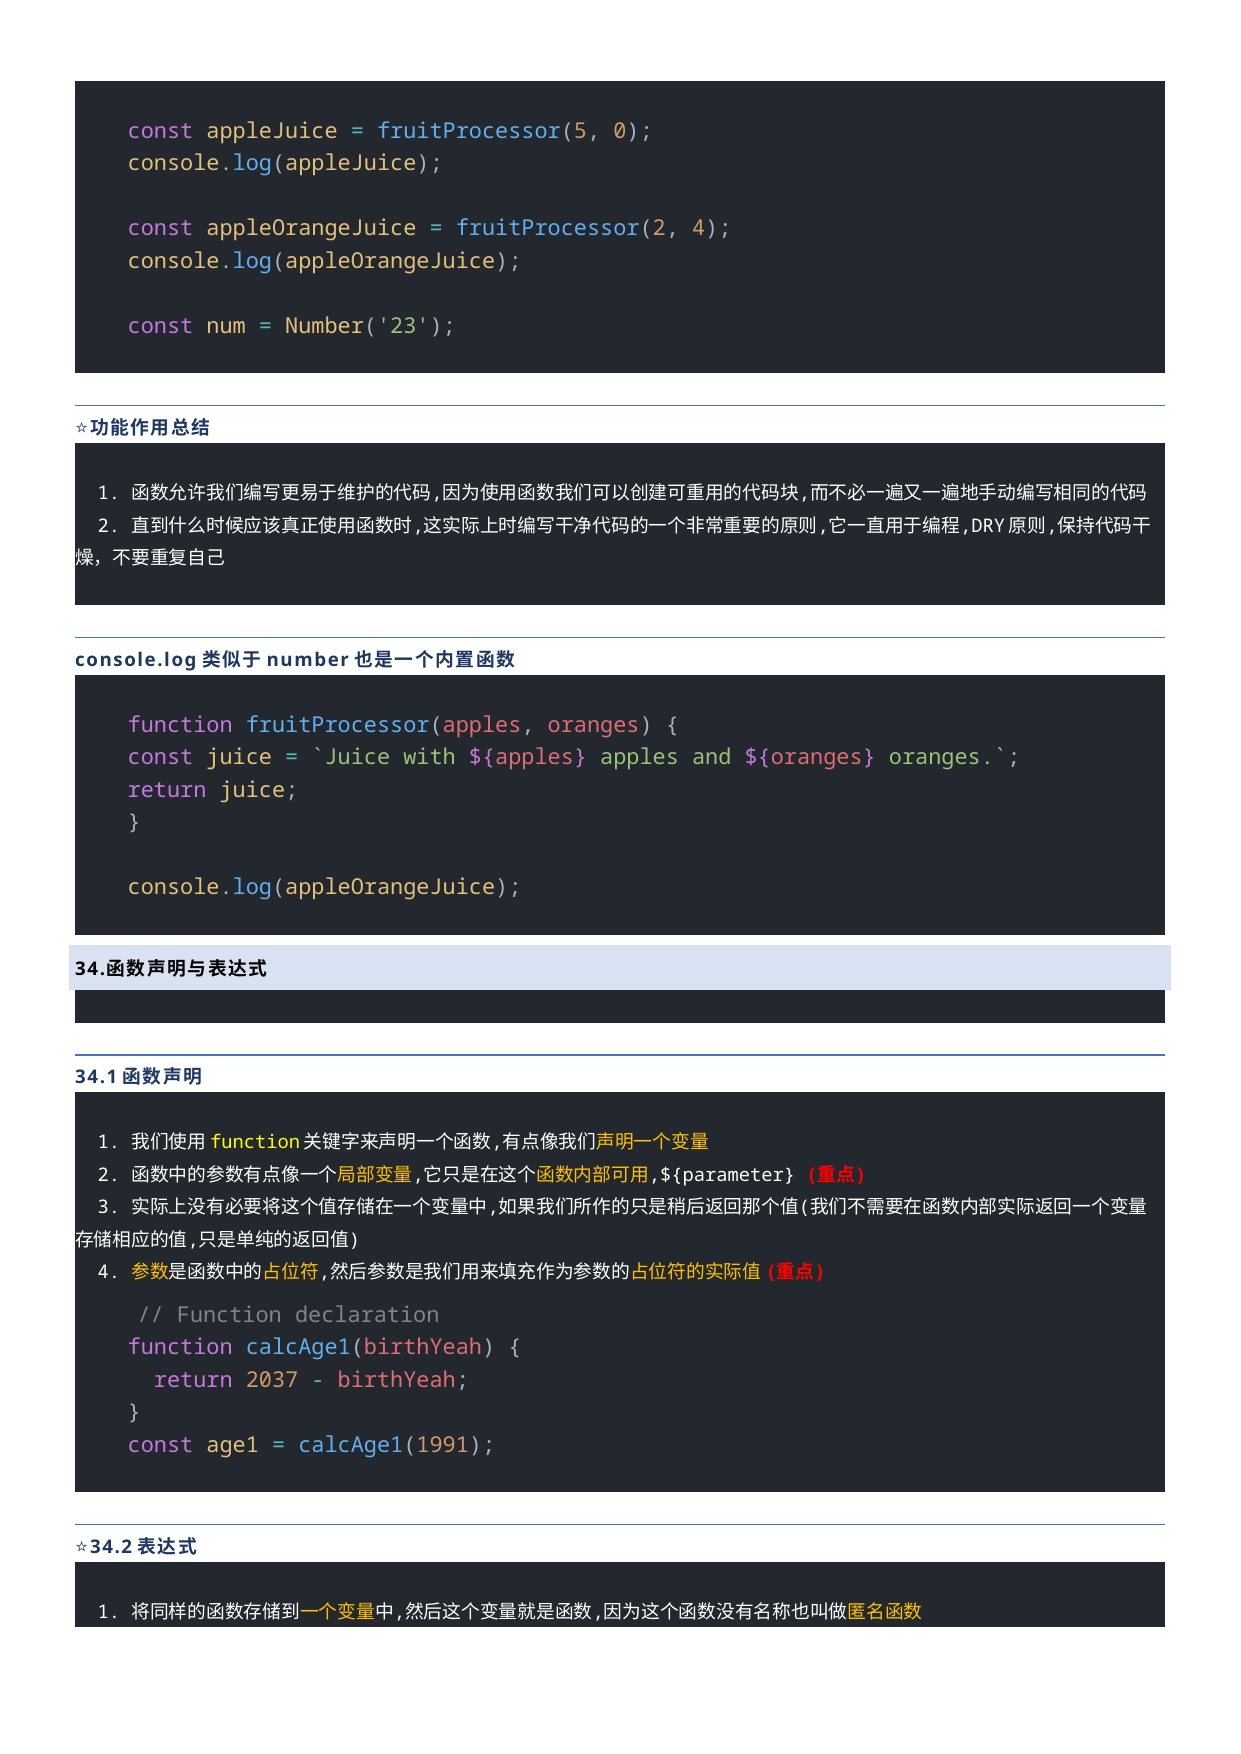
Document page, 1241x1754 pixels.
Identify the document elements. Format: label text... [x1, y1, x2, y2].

text // Function declaration [75, 1297, 1165, 1330]
text console.log(appleJuice); [75, 146, 1165, 178]
subtitle ⭐34.2表达式 [75, 1525, 1165, 1562]
text const appleJuice = fruitProcessor(5, 0); [75, 113, 1165, 146]
text } [75, 1395, 1165, 1427]
text const juice = `Juice with ${apples} apples and ${oranges} oranges.`; [75, 740, 1165, 772]
text function calcAge1(birthYeah) { [75, 1330, 1165, 1362]
text console.log(appleOrangeJuice); [75, 243, 1165, 276]
text return juice; [75, 772, 1165, 805]
subtitle 34.1函数声明 [75, 1056, 1165, 1092]
text 3. 实际上没有必要将这个值存储在一个变量中,如果我们所作的只是稍后返回那个值(我们不需要在函数内部实际返回一个变量存储相应的值,只是单纯的返回值) [75, 1189, 1165, 1254]
text const age1 = calcAge1(1991); [75, 1427, 1165, 1460]
text 1. 将同样的函数存储到一个变量中,然后这个变量就是函数,因为这个函数没有名称也叫做匿名函数 [75, 1594, 1165, 1627]
text function fruitProcessor(apples, oranges) { [75, 707, 1165, 740]
text const num = Number('23'); [75, 308, 1165, 341]
text console.log(appleOrangeJuice); [75, 870, 1165, 902]
text 1. 我们使用function关键字来声明一个函数,有点像我们声明一个变量 [75, 1124, 1165, 1157]
subtitle console.log类似于number也是一个内置函数 [75, 638, 1165, 675]
text const appleOrangeJuice = fruitProcessor(2, 4); [75, 211, 1165, 243]
text 4. 参数是函数中的占位符,然后参数是我们用来填充作为参数的占位符的实际值 (重点) [75, 1254, 1165, 1287]
subtitle 34.函数声明与表达式 [75, 951, 1165, 984]
text 1. 函数允许我们编写更易于维护的代码,因为使用函数我们可以创建可重用的代码块,而不必一遍又一遍地手动编写相同的代码 [75, 475, 1165, 508]
subtitle ⭐功能作用总结 [75, 406, 1165, 443]
text return 2037 - birthYeah; [75, 1362, 1165, 1395]
text } [75, 805, 1165, 837]
text 2. 直到什么时候应该真正使用函数时,这实际上时编写干净代码的一个非常重要的原则,它一直用于编程,DRY原则,保持代码干燥，不要重复自己 [75, 508, 1165, 573]
text 2. 函数中的参数有点像一个局部变量,它只是在这个函数内部可用,${parameter} (重点) [75, 1157, 1165, 1189]
